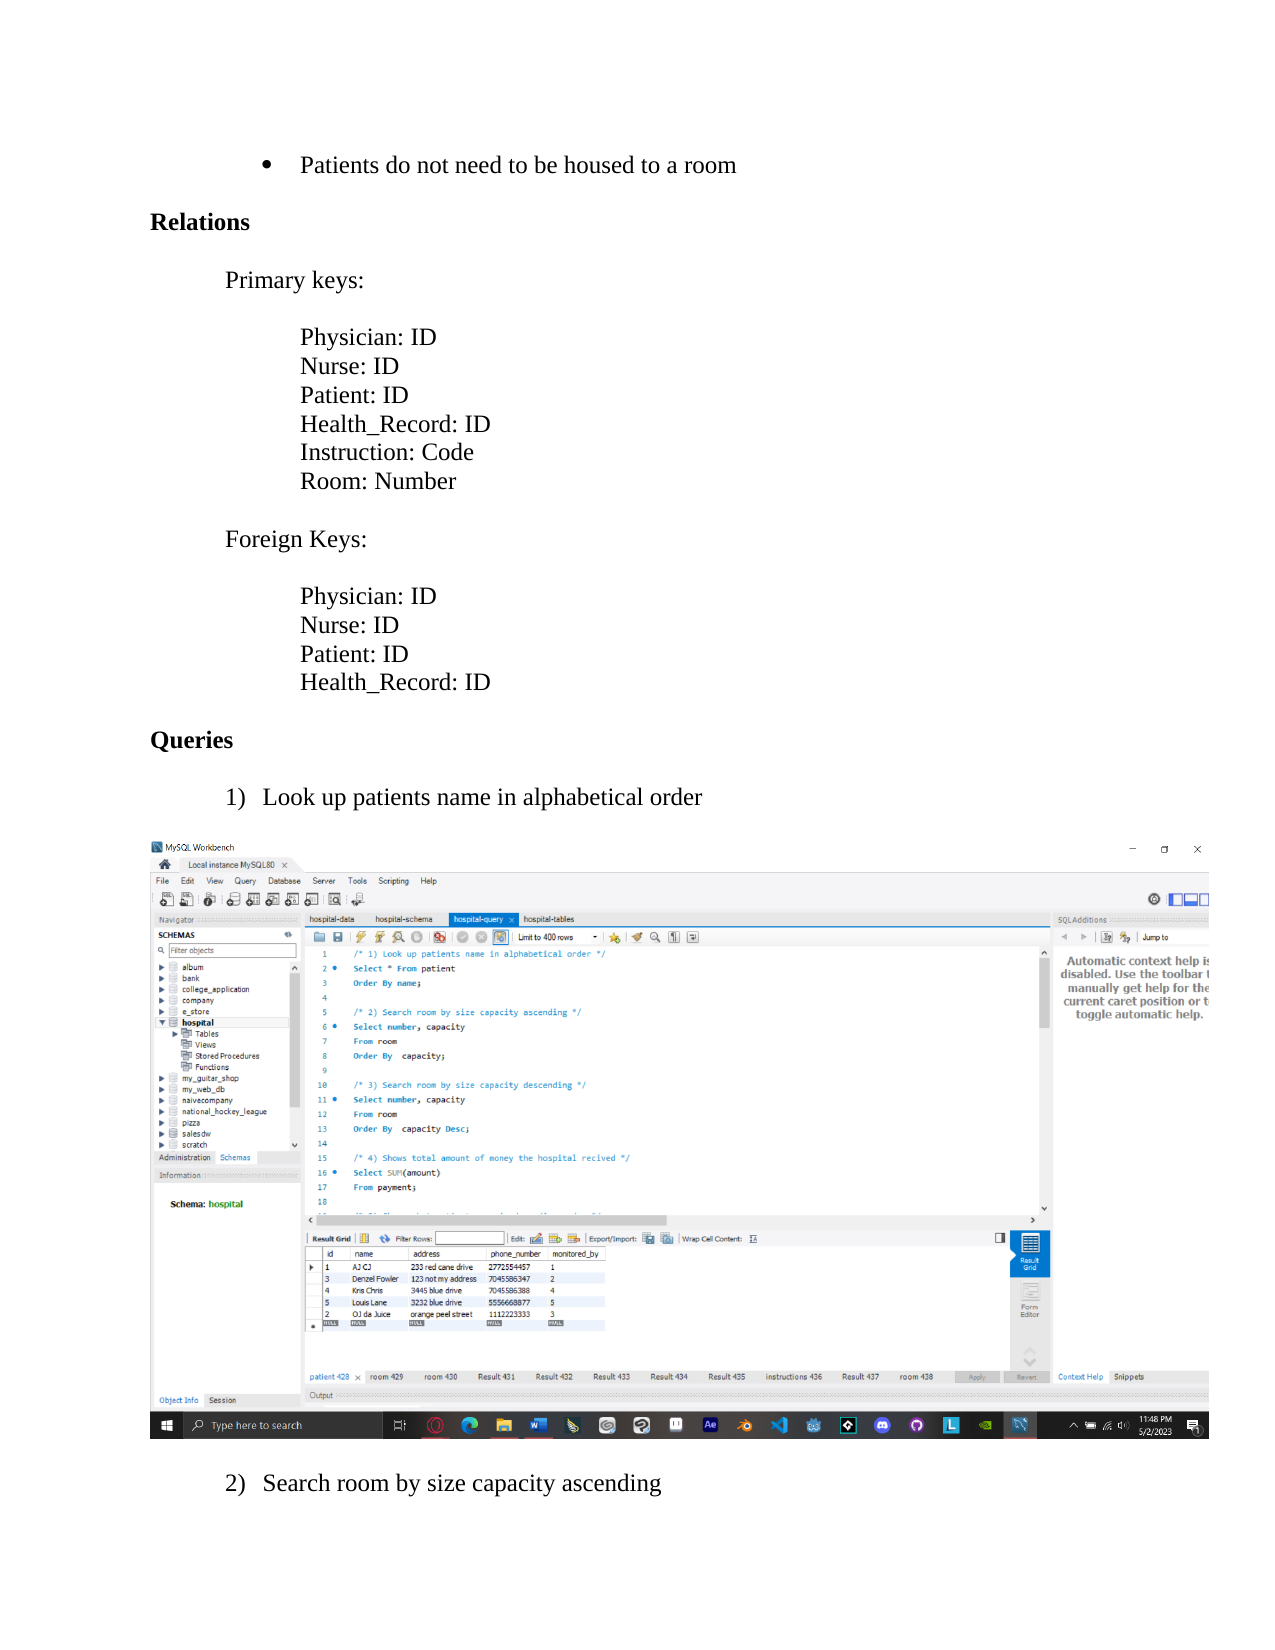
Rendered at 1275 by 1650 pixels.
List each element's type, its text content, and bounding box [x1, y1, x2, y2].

text Queries [150, 725, 1125, 754]
list Search room by size capacity ascending [225, 1468, 1125, 1496]
text Room: Number [150, 466, 1125, 495]
list Look up patients name in alphabetical order [225, 782, 1125, 811]
text Physician: ID [150, 581, 1125, 610]
text Health_Record: ID [150, 667, 1125, 696]
text Primary keys: [150, 265, 1125, 294]
text Nurse: ID [150, 610, 1125, 639]
text Patient: ID [150, 639, 1125, 667]
list Patients do not need to be housed to a room [262, 150, 1125, 179]
text Instruction: Code [150, 437, 1125, 466]
picture [150, 840, 1209, 1439]
text Relations [150, 207, 1125, 236]
text Foreign Keys: [150, 524, 1125, 552]
text Physician: ID [150, 322, 1125, 351]
text Nurse: ID [150, 351, 1125, 380]
text Health_Record: ID [150, 409, 1125, 437]
text Patient: ID [150, 380, 1125, 409]
